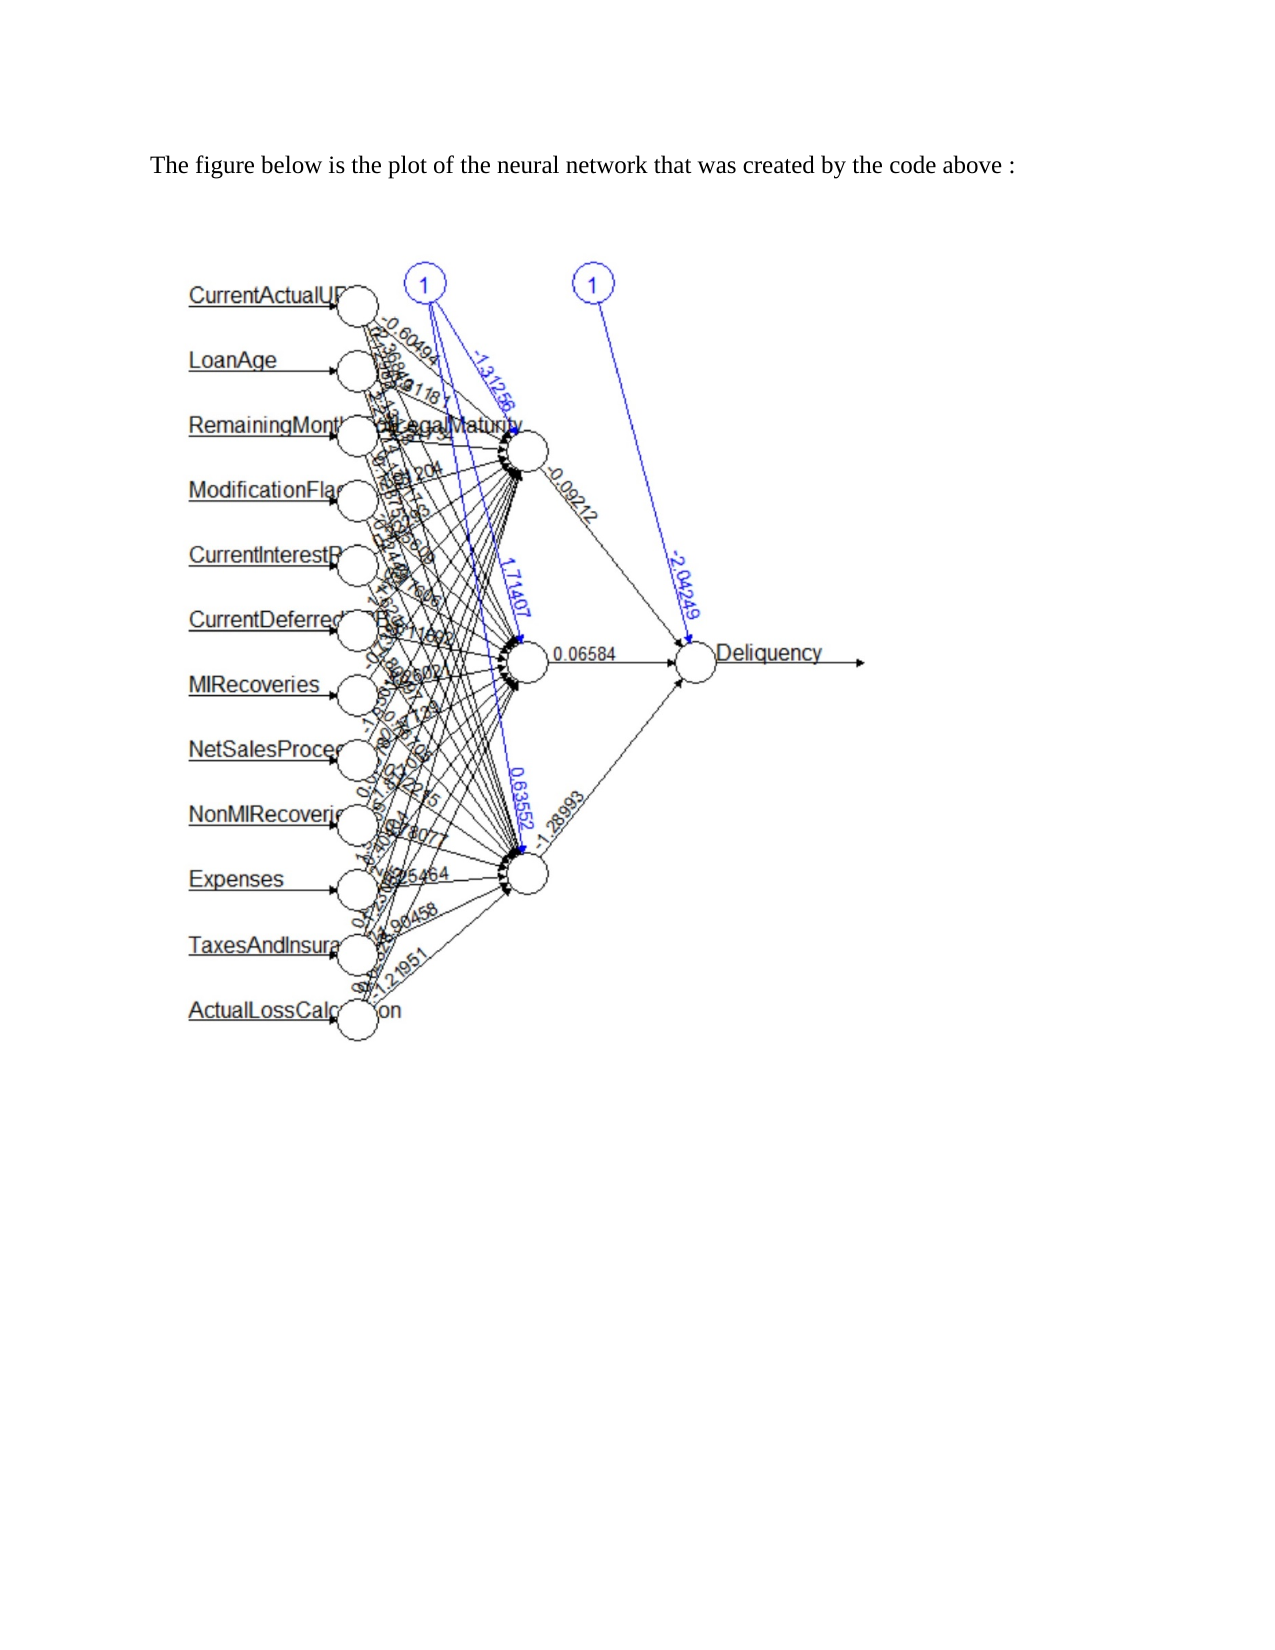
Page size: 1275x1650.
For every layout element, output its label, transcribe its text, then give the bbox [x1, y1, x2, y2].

picture [150, 245, 938, 1073]
text The figure below is the plot of the neural network that was created by the code above : [150, 150, 1125, 179]
